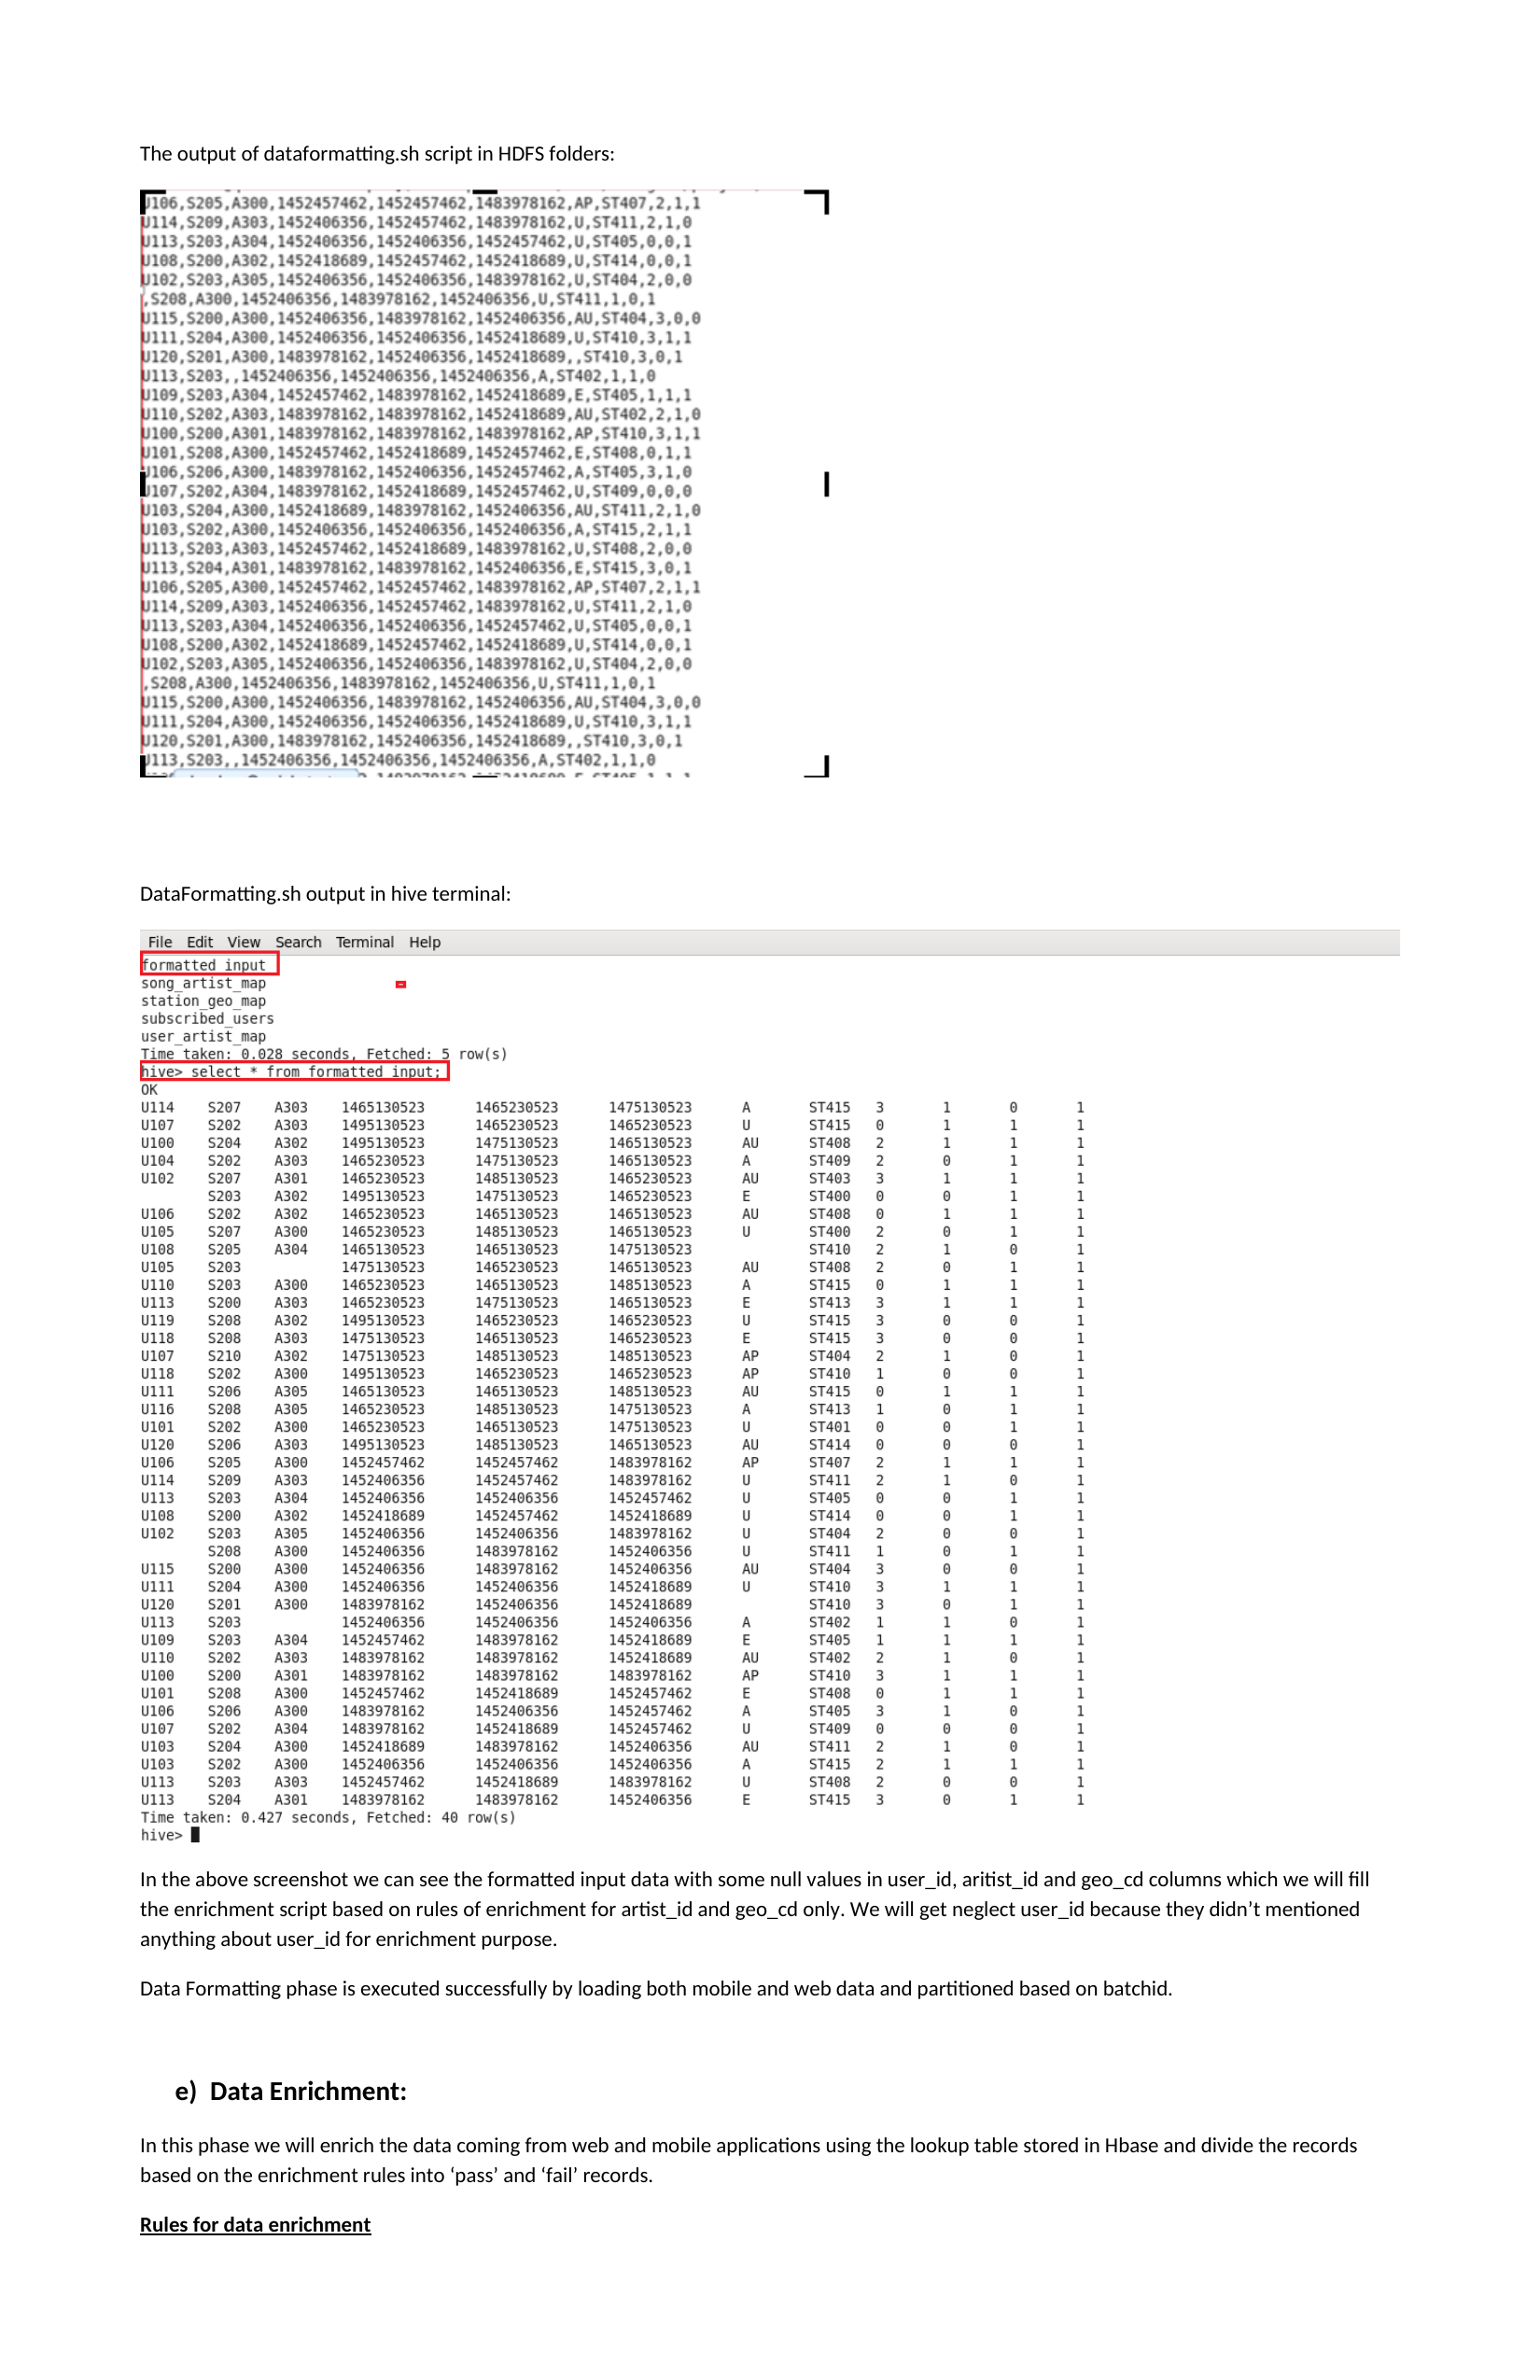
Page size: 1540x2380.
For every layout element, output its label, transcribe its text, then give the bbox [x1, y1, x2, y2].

text In the above screenshot we can see the formatted input data with some null values in user_id, aritist_id and geo_cd columns which we will fill the enrichment script based on rules of enrichment for artist_id and geo_cd only. We will get neglect user_id because they didn’t mentioned anything about user_id for enrichment purpose. [140, 1866, 1400, 1952]
picture [140, 930, 1400, 1842]
text In this phase we will enrich the data coming from web and mobile applications using the lookup table stored in Hbase and divide the records based on the enrichment rules into ‘pass’ and ‘fail’ records. [140, 2132, 1400, 2188]
text Rules for data enrichment [140, 2211, 1400, 2237]
text Data Formatting phase is executed successfully by loading both mobile and web data and partitioned based on batchid. [140, 1975, 1400, 2001]
text The output of dataformatting.sh script in HDFS folders: [140, 140, 1400, 166]
text DataFormatting.sh output in hive terminal: [140, 880, 1400, 906]
picture [140, 189, 830, 777]
list Data Enrichment: [175, 2074, 1400, 2107]
